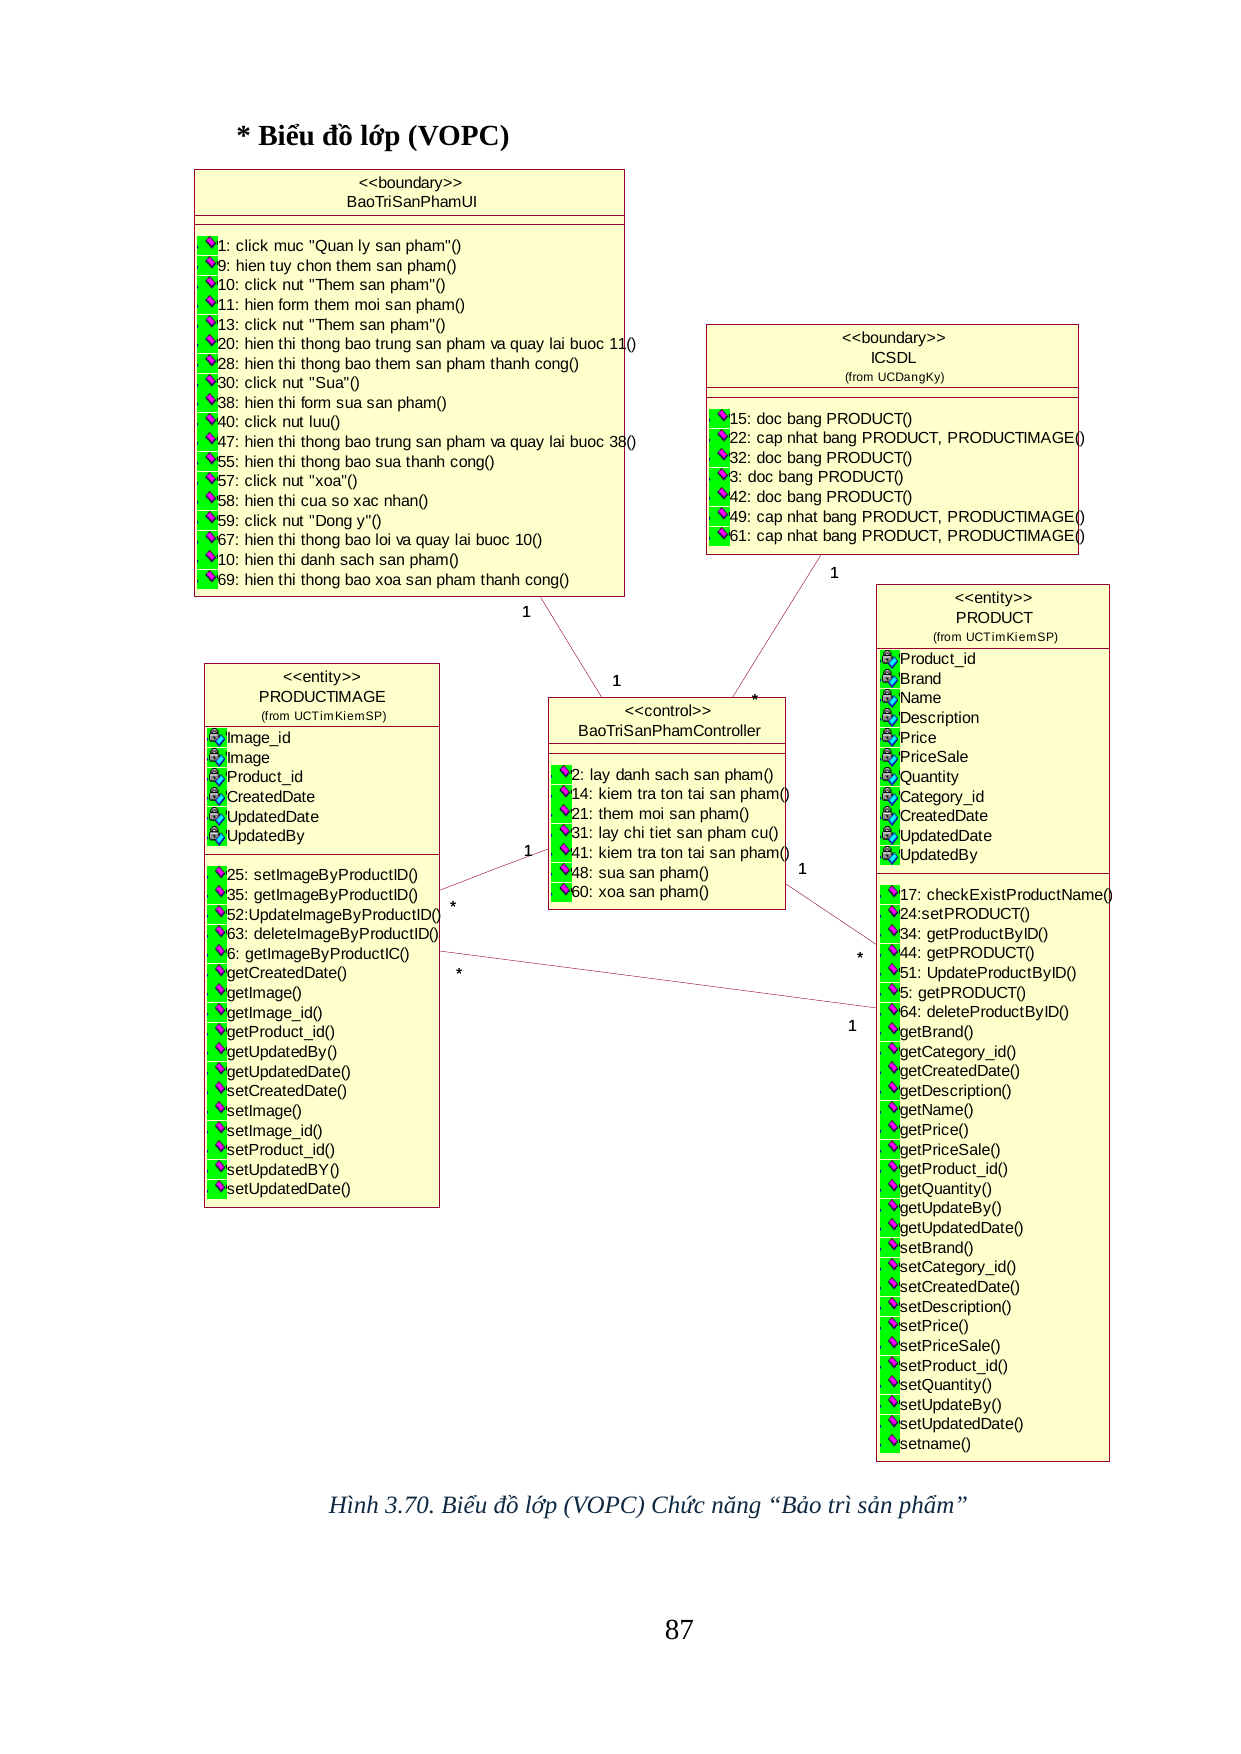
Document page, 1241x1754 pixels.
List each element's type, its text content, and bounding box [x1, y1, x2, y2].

text * Biểu đồ lớp (VOPC) [177, 118, 1122, 152]
